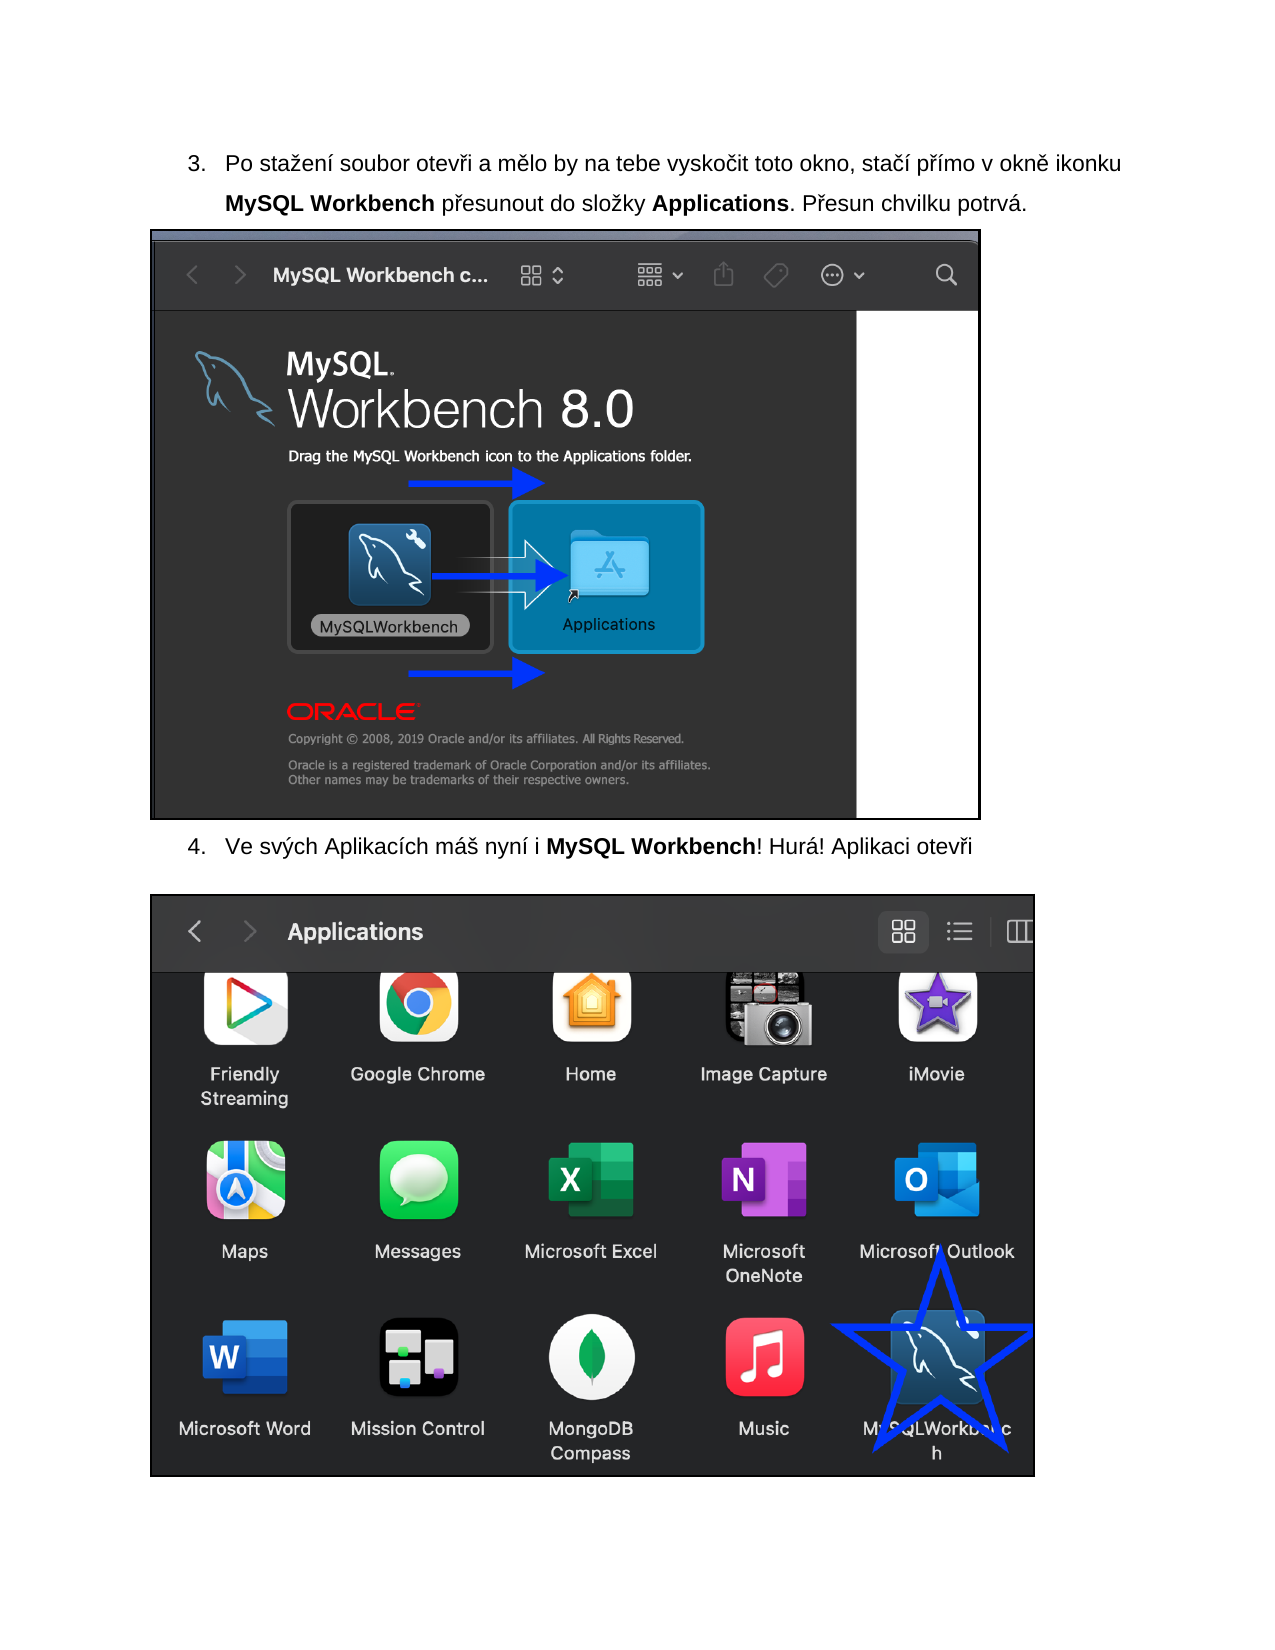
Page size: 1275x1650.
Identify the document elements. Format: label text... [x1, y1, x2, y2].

list Ve svých Aplikacích máš nyní i MySQL Workbench! Hurá! Aplikaci otevři [187, 833, 1125, 859]
picture [152, 896, 1033, 1475]
picture [152, 231, 978, 818]
list Po stažení soubor otevři a mělo by na tebe vyskočit toto okno, stačí přímo v okně ikonku MySQL Workbench přesunout do složky Applications. Přesun chvilku potrvá. [187, 150, 1125, 216]
